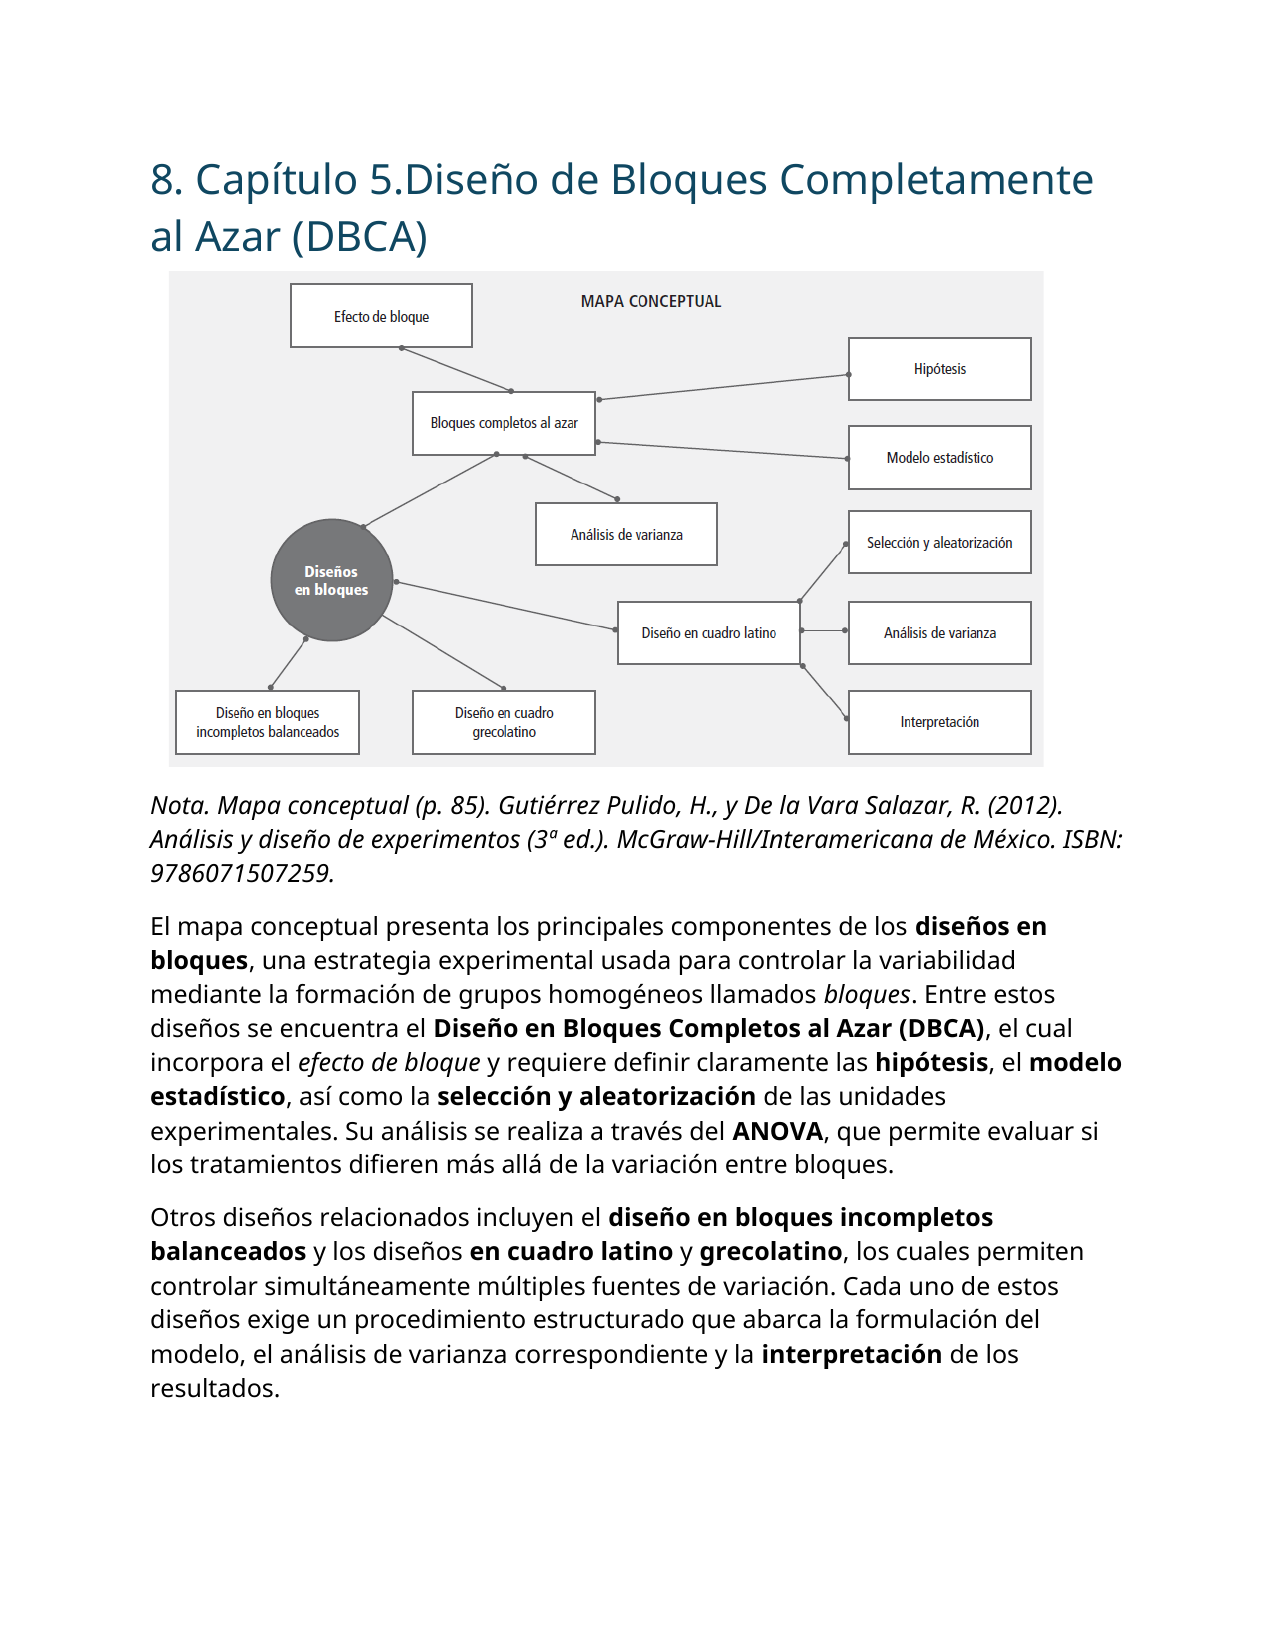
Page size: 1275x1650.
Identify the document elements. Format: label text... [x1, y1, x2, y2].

text Nota. Mapa conceptual (p. 85). Gutiérrez Pulido, H., y De la Vara Salazar, R. (2012). Análisis y diseño de experimentos (3ª ed.). McGraw-Hill/Interamericana de México. ISBN: 9786071507259. [150, 788, 1125, 890]
subtitle 8. Capítulo 5.Diseño de Bloques Completamente al Azar (DBCA) [150, 150, 1125, 263]
text El mapa conceptual presenta los principales componentes de los diseños en bloques, una estrategia experimental usada para controlar la variabilidad mediante la formación de grupos homogéneos llamados bloques. Entre estos diseños se encuentra el Diseño en Bloques Completos al Azar (DBCA), el cual incorpora el efecto de bloque y requiere definir claramente las hipótesis, el modelo estadístico, así como la selección y aleatorización de las unidades experimentales. Su análisis se realiza a través del ANOVA, que permite evaluar si los tratamientos difieren más allá de la variación entre bloques. [150, 909, 1125, 1181]
picture [168, 271, 1044, 767]
text Otros diseños relacionados incluyen el diseño en bloques incompletos balanceados y los diseños en cuadro latino y grecolatino, los cuales permiten controlar simultáneamente múltiples fuentes de variación. Cada uno de estos diseños exige un procedimiento estructurado que abarca la formulación del modelo, el análisis de varianza correspondiente y la interpretación de los resultados. [150, 1200, 1125, 1404]
